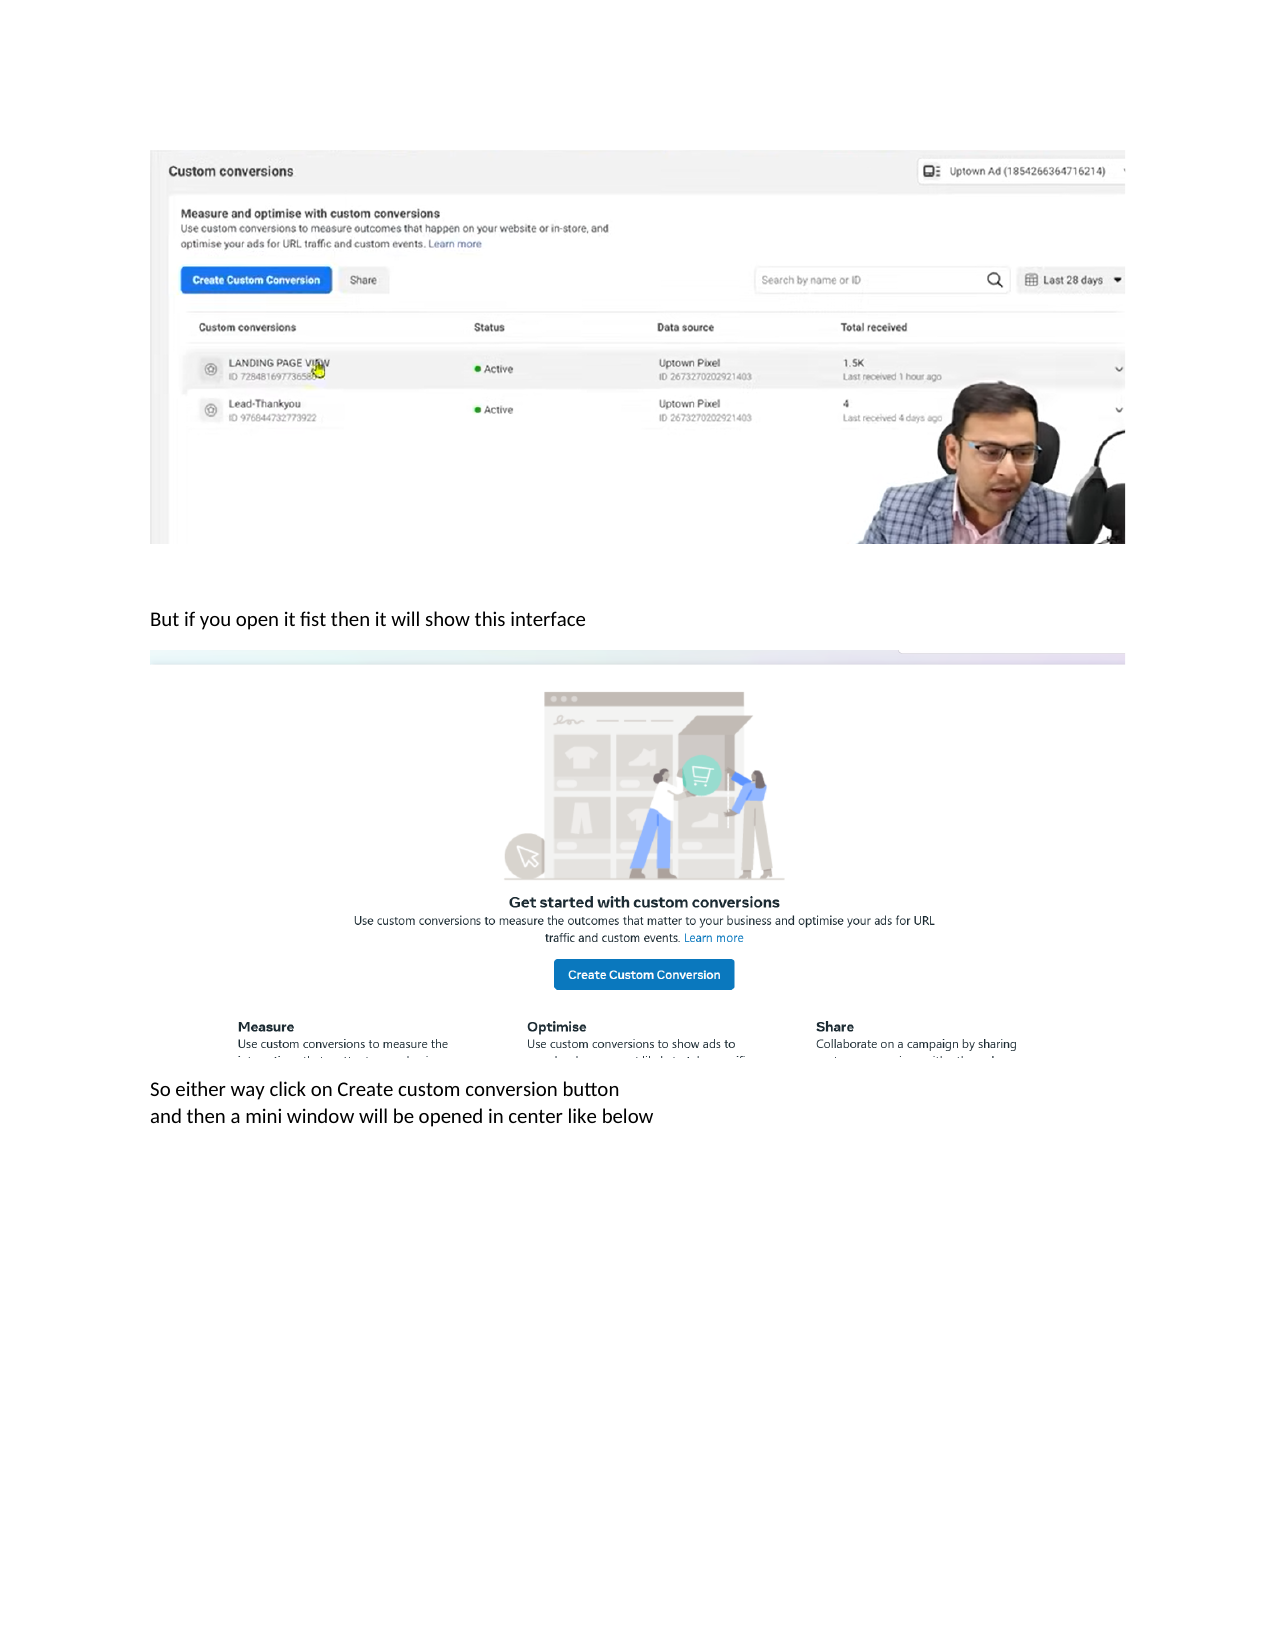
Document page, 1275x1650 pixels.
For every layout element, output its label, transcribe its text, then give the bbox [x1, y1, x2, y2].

picture [150, 650, 1125, 1058]
picture [150, 150, 1125, 544]
text So either way click on Create custom conversion button and then a mini window will be opened in center like below [150, 1076, 1125, 1129]
text But if you open it fist then it will show this interface [150, 606, 1125, 631]
